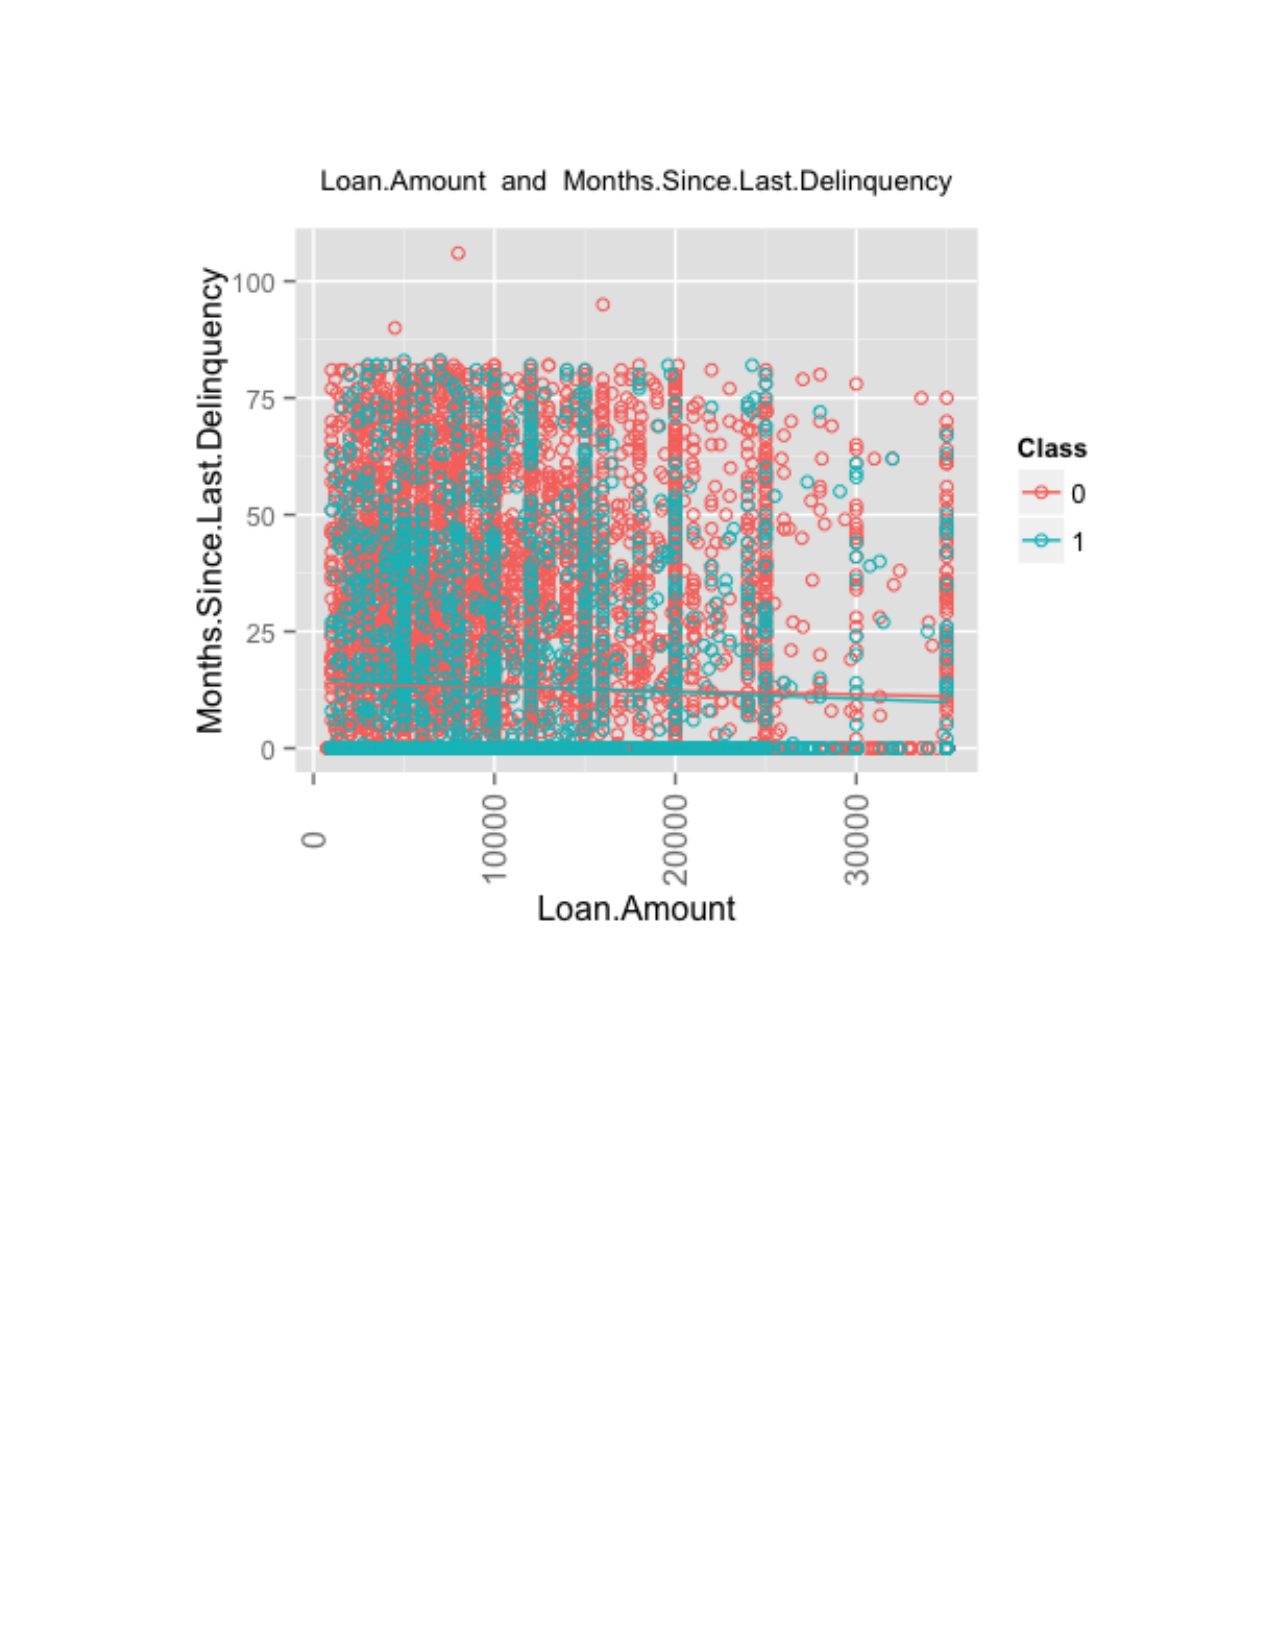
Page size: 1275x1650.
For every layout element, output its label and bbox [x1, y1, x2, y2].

picture [168, 150, 1169, 950]
